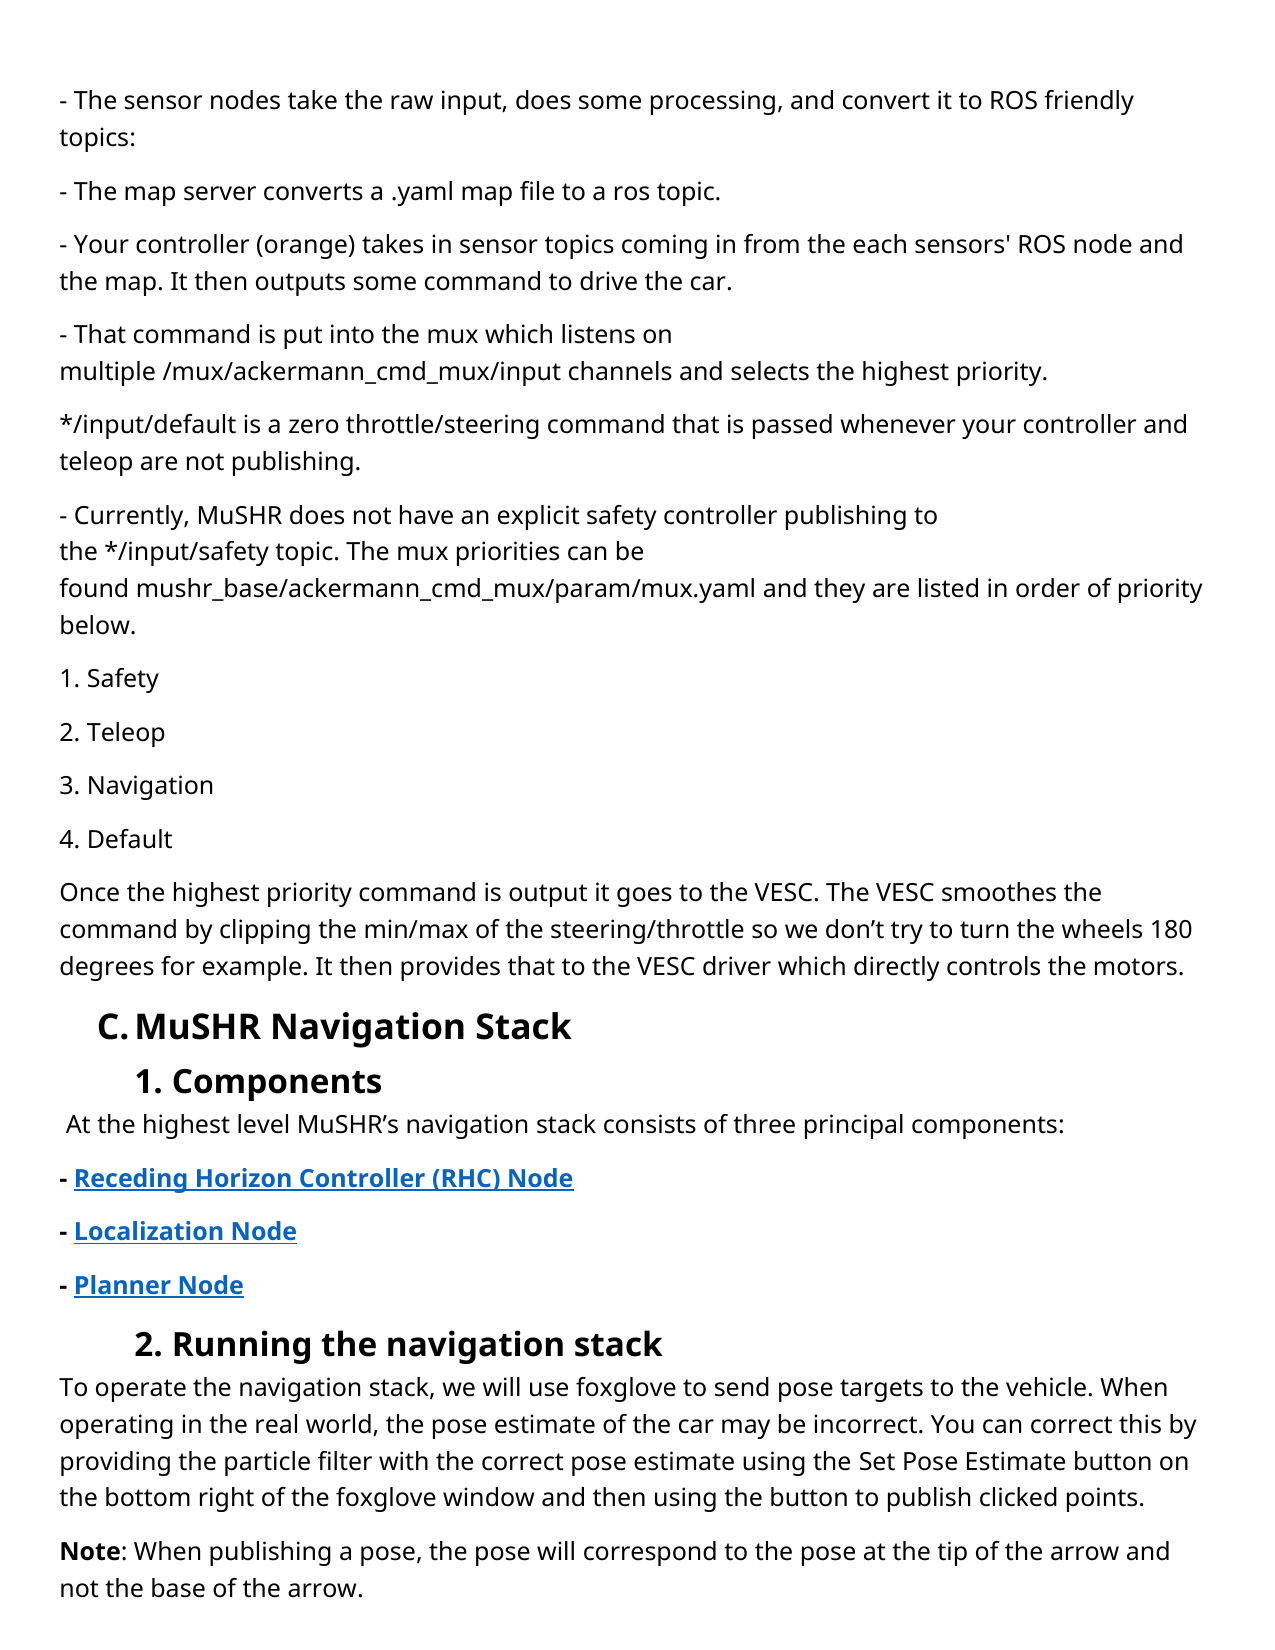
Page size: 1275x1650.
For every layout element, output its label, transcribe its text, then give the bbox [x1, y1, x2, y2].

text 2. Teleop [59, 714, 1216, 748]
subtitle MuSHR Navigation Stack [97, 1002, 1216, 1050]
text - The map server converts a .yaml map file to a ros topic. [59, 173, 1216, 207]
text 4. Default [59, 821, 1216, 855]
text Note: When publishing a pose, the pose will correspond to the pose at the tip of the arrow and not the base of the arrow. [59, 1533, 1216, 1604]
text - Your controller (orange) takes in sensor topics coming in from the each sensors' ROS node and the map. It then outputs some command to drive the car. [59, 227, 1216, 297]
text - Localization Node [59, 1214, 1216, 1248]
text - Planner Node [59, 1267, 1216, 1301]
text - Currently, MuSHR does not have an explicit safety controller publishing to the */input/safety topic. The mux priorities can be found mushr_base/ackermann_cmd_mux/param/mux.yaml and they are listed in order of priority below. [59, 497, 1216, 642]
text */input/default is a zero throttle/steering command that is passed whenever your controller and teleop are not publishing. [59, 407, 1216, 478]
text 1. Safety [59, 661, 1216, 695]
subtitle Running the navigation stack [134, 1321, 1216, 1366]
text To operate the navigation stack, we will use foxglove to send pose targets to the vehicle. When operating in the real world, the pose estimate of the car may be incorrect. You can correct this by providing the particle filter with the correct pose estimate using the Set Pose Estimate button on the bottom right of the foxglove window and then using the button to publish clicked points. [59, 1370, 1216, 1514]
text - That command is put into the mux which listens on multiple /mux/ackermann_cmd_mux/input channels and selects the highest priority. [59, 317, 1216, 388]
text At the highest level MuSHR’s navigation stack consists of three principal components: [59, 1107, 1216, 1141]
text Once the highest priority command is output it goes to the VESC. The VESC smoothes the command by clipping the min/max of the steering/throttle so we don’t try to turn the wheels 180 degrees for example. It then provides that to the VESC driver which directly controls the motors. [59, 875, 1216, 982]
text - Receding Horizon Controller (RHC) Node [59, 1160, 1216, 1194]
text 3. Navigation [59, 768, 1216, 802]
text - The sensor nodes take the raw input, does some processing, and convert it to ROS friendly topics: [59, 83, 1216, 154]
subtitle Components [134, 1058, 1216, 1103]
